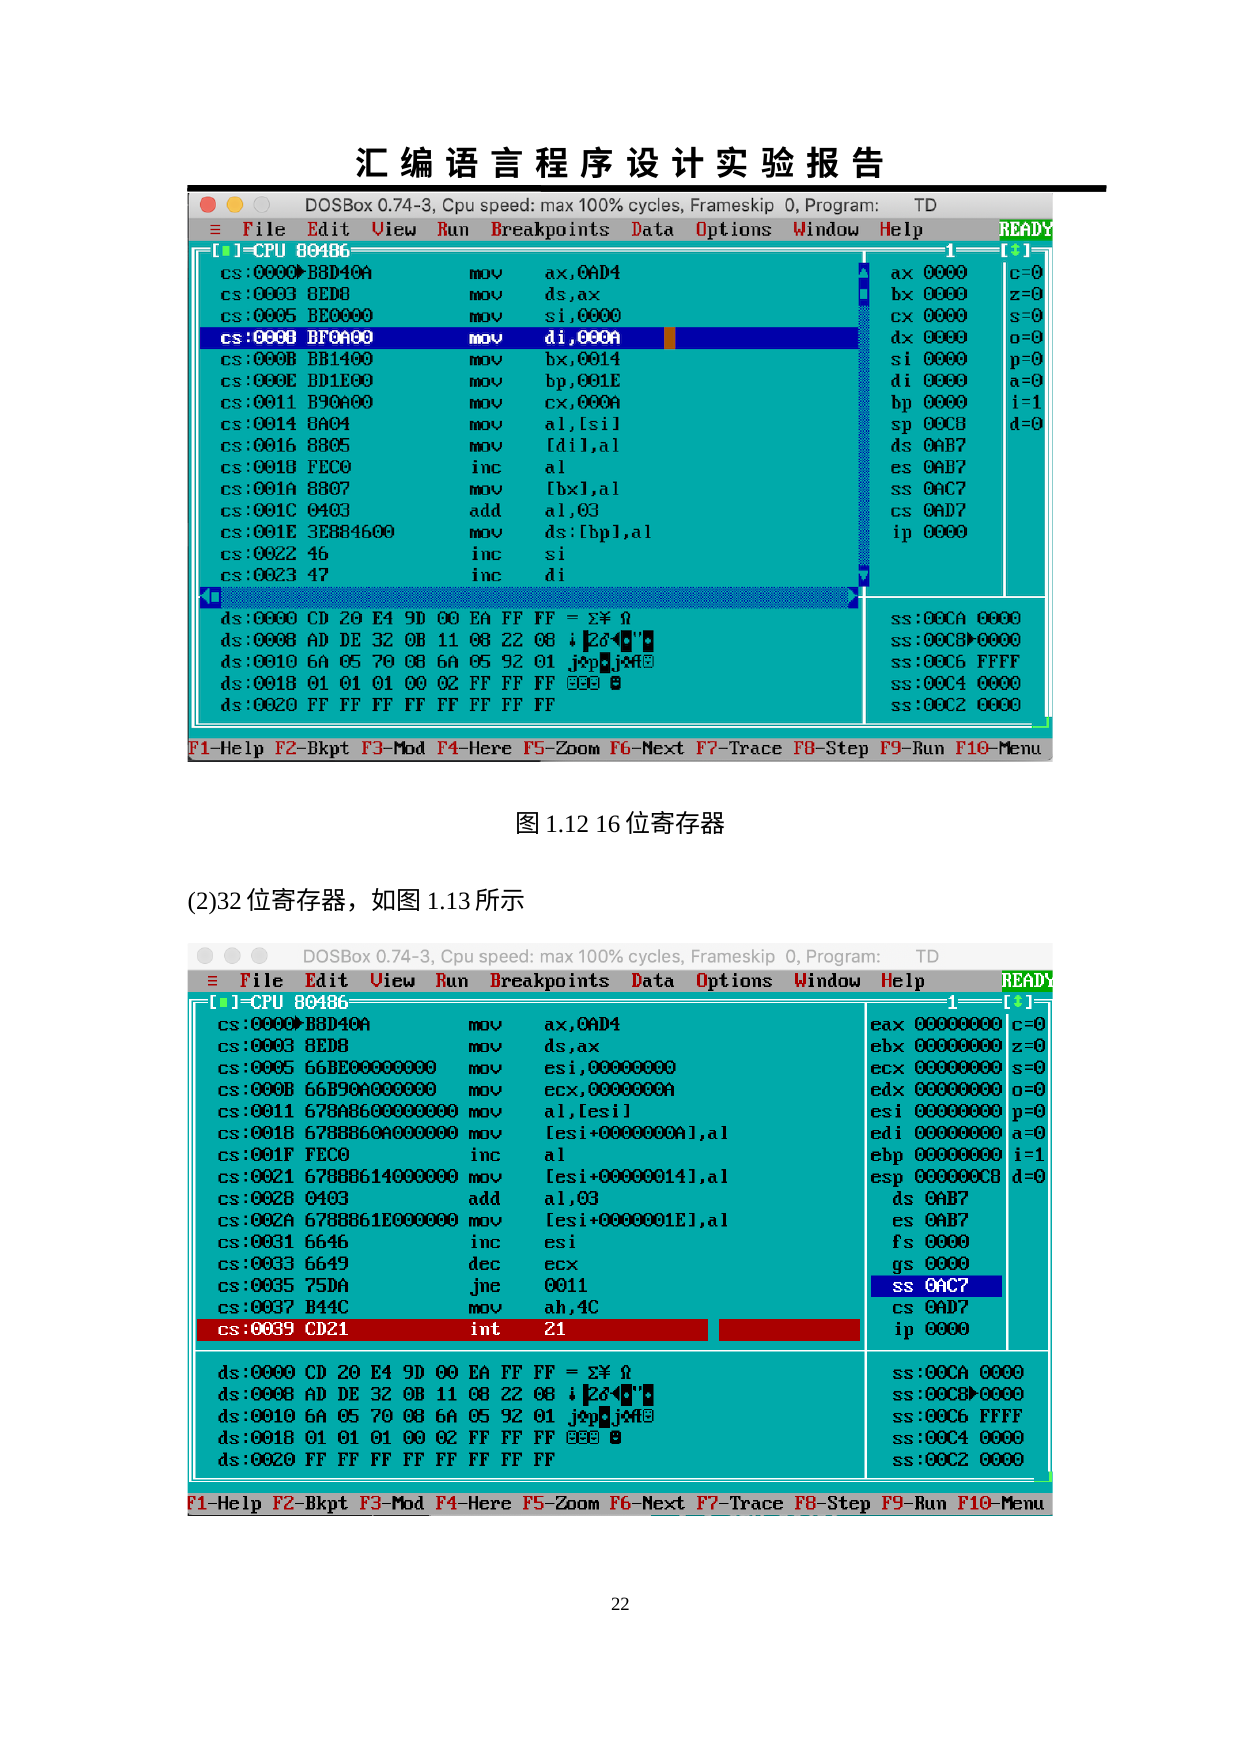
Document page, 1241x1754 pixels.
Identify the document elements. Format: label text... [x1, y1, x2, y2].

text (2)32位寄存器，如图1.13所示 [187, 866, 1053, 931]
picture [187, 943, 1053, 1516]
text 图1.12 16位寄存器 [187, 789, 1053, 854]
picture [187, 193, 1053, 762]
